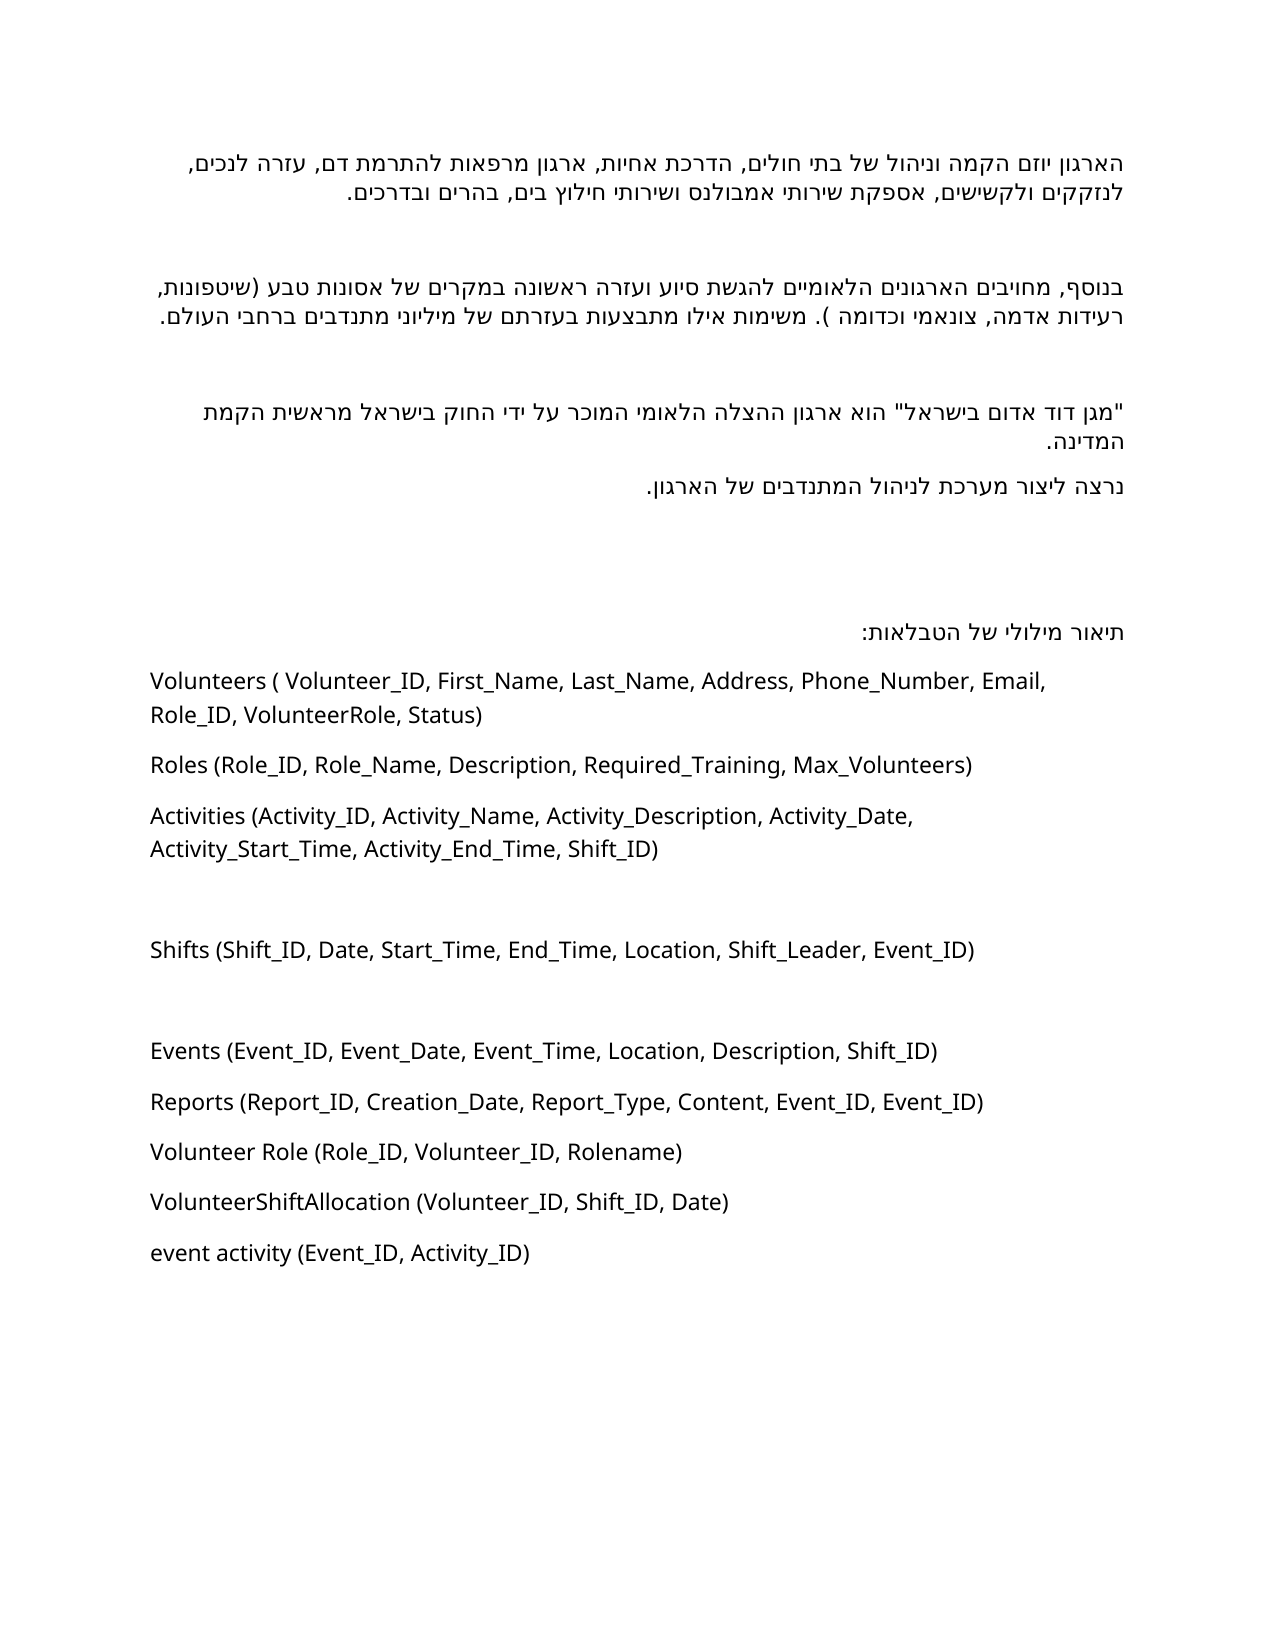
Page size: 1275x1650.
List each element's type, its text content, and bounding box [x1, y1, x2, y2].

text בנוסף, מחויבים הארגונים הלאומיים להגשת סיוע ועזרה ראשונה במקרים של אסונות טבע (שיטפונות, רעידות אדמה, צונאמי וכדומה ). משימות אילו מתבצעות בעזרתם של מיליוני מתנדבים ברחבי העולם. [150, 274, 1125, 330]
text Activities (Activity_ID, Activity_Name, Activity_Description, Activity_Date, Activity_Start_Time, Activity_End_Time, Shift_ID) [150, 799, 1125, 864]
text event activity (Event_ID, Activity_ID) [150, 1237, 1125, 1268]
text Reports (Report_ID, Creation_Date, Report_Type, Content, Event_ID, Event_ID) [150, 1085, 1125, 1117]
text Shifts (Shift_ID, Date, Start_Time, End_Time, Location, Shift_Leader, Event_ID) [150, 934, 1125, 965]
text Volunteer Role (Role_ID, Volunteer_ID, Rolename) [150, 1136, 1125, 1167]
text Events (Event_ID, Event_Date, Event_Time, Location, Description, Shift_ID) [150, 1035, 1125, 1066]
text Volunteers ( Volunteer_ID, First_Name, Last_Name, Address, Phone_Number, Email, Role_ID, VolunteerRole, Status) [150, 665, 1125, 730]
text נרצה ליצור מערכת לניהול המתנדבים של הארגון. [150, 473, 1125, 500]
text הארגון יוזם הקמה וניהול של בתי חולים, הדרכת אחיות, ארגון מרפאות להתרמת דם, עזרה לנכים, לנזקקים ולקשישים, אספקת שירותי אמבולנס ושירותי חילוץ בים, בהרים ובדרכים. [150, 150, 1125, 205]
text "מגן דוד אדום בישראל" הוא ארגון ההצלה הלאומי המוכר על ידי החוק בישראל מראשית הקמת המדינה. [150, 399, 1125, 454]
text תיאור מילולי של הטבלאות: [150, 619, 1125, 646]
text Roles (Role_ID, Role_Name, Description, Required_Training, Max_Volunteers) [150, 749, 1125, 780]
text VolunteerShiftAllocation (Volunteer_ID, Shift_ID, Date) [150, 1186, 1125, 1217]
